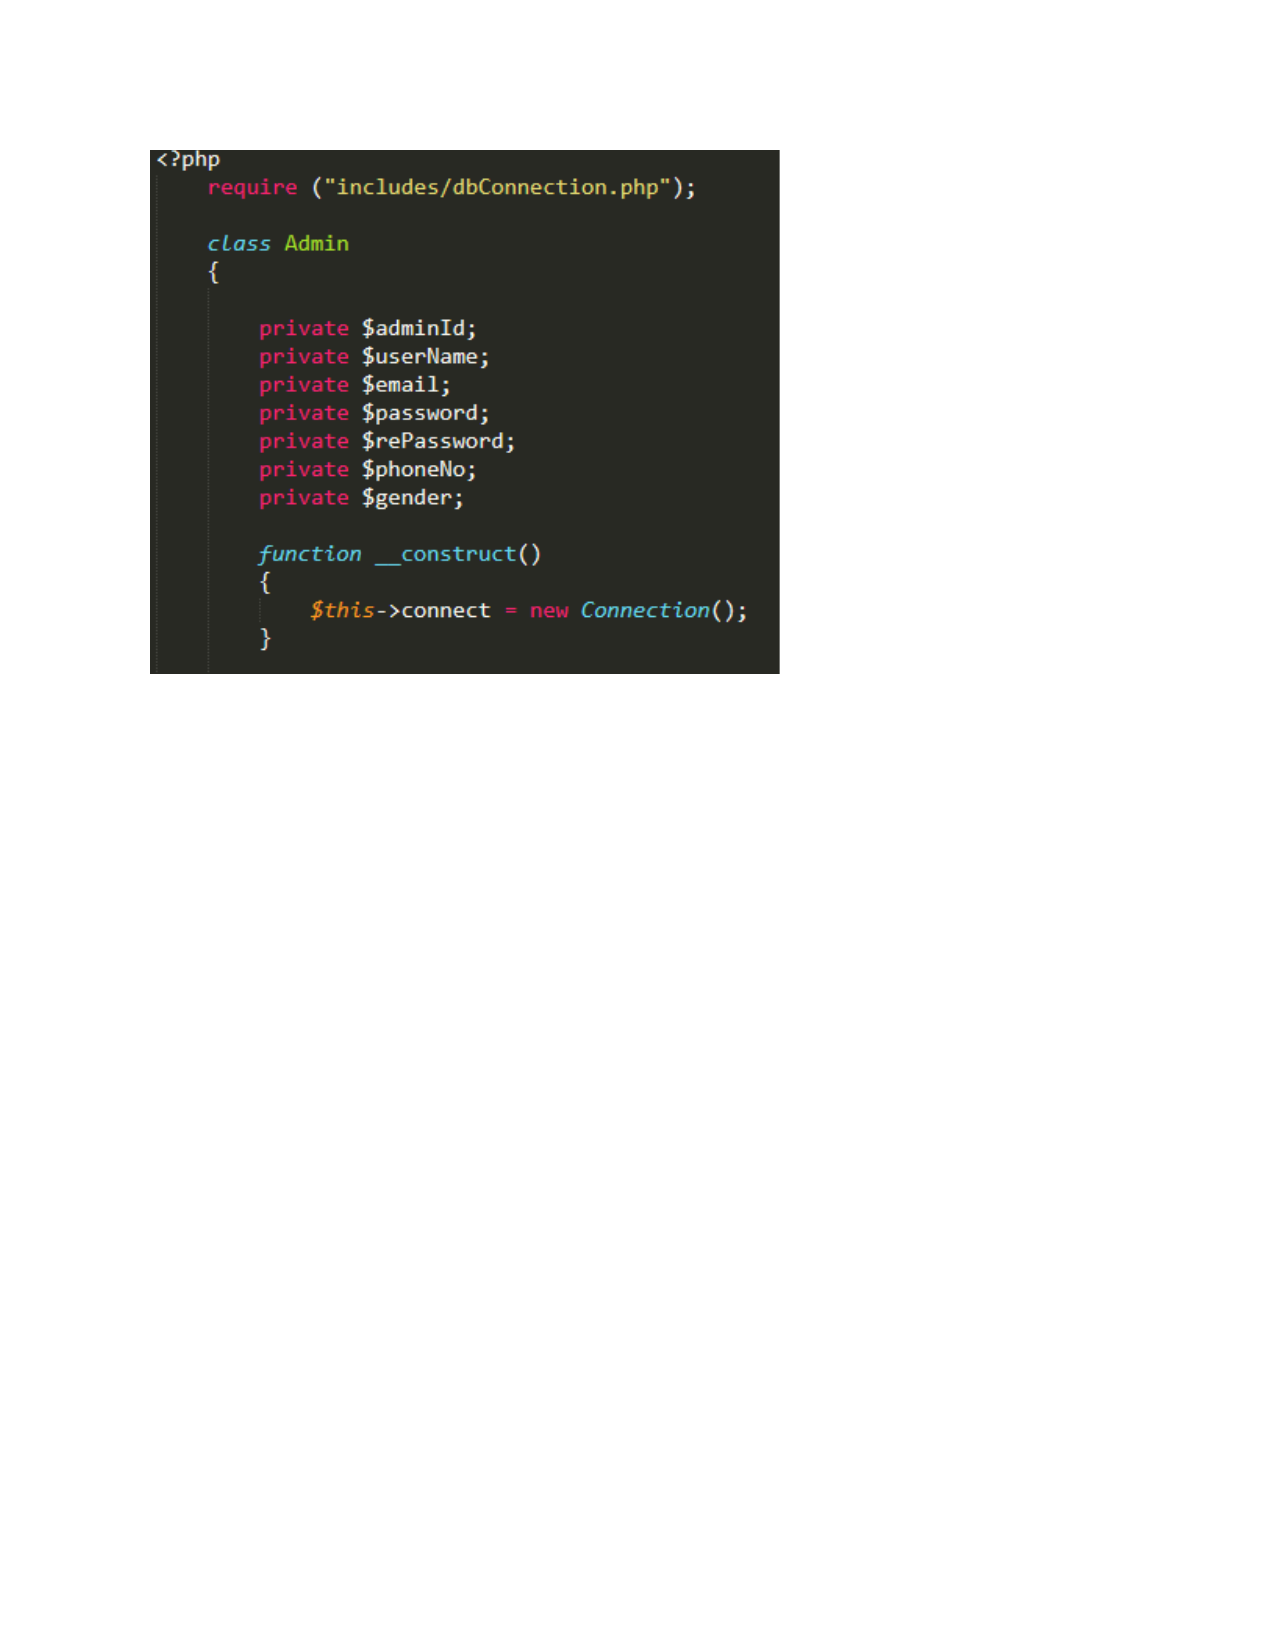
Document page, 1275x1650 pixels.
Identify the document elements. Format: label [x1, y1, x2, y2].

picture [150, 150, 780, 674]
